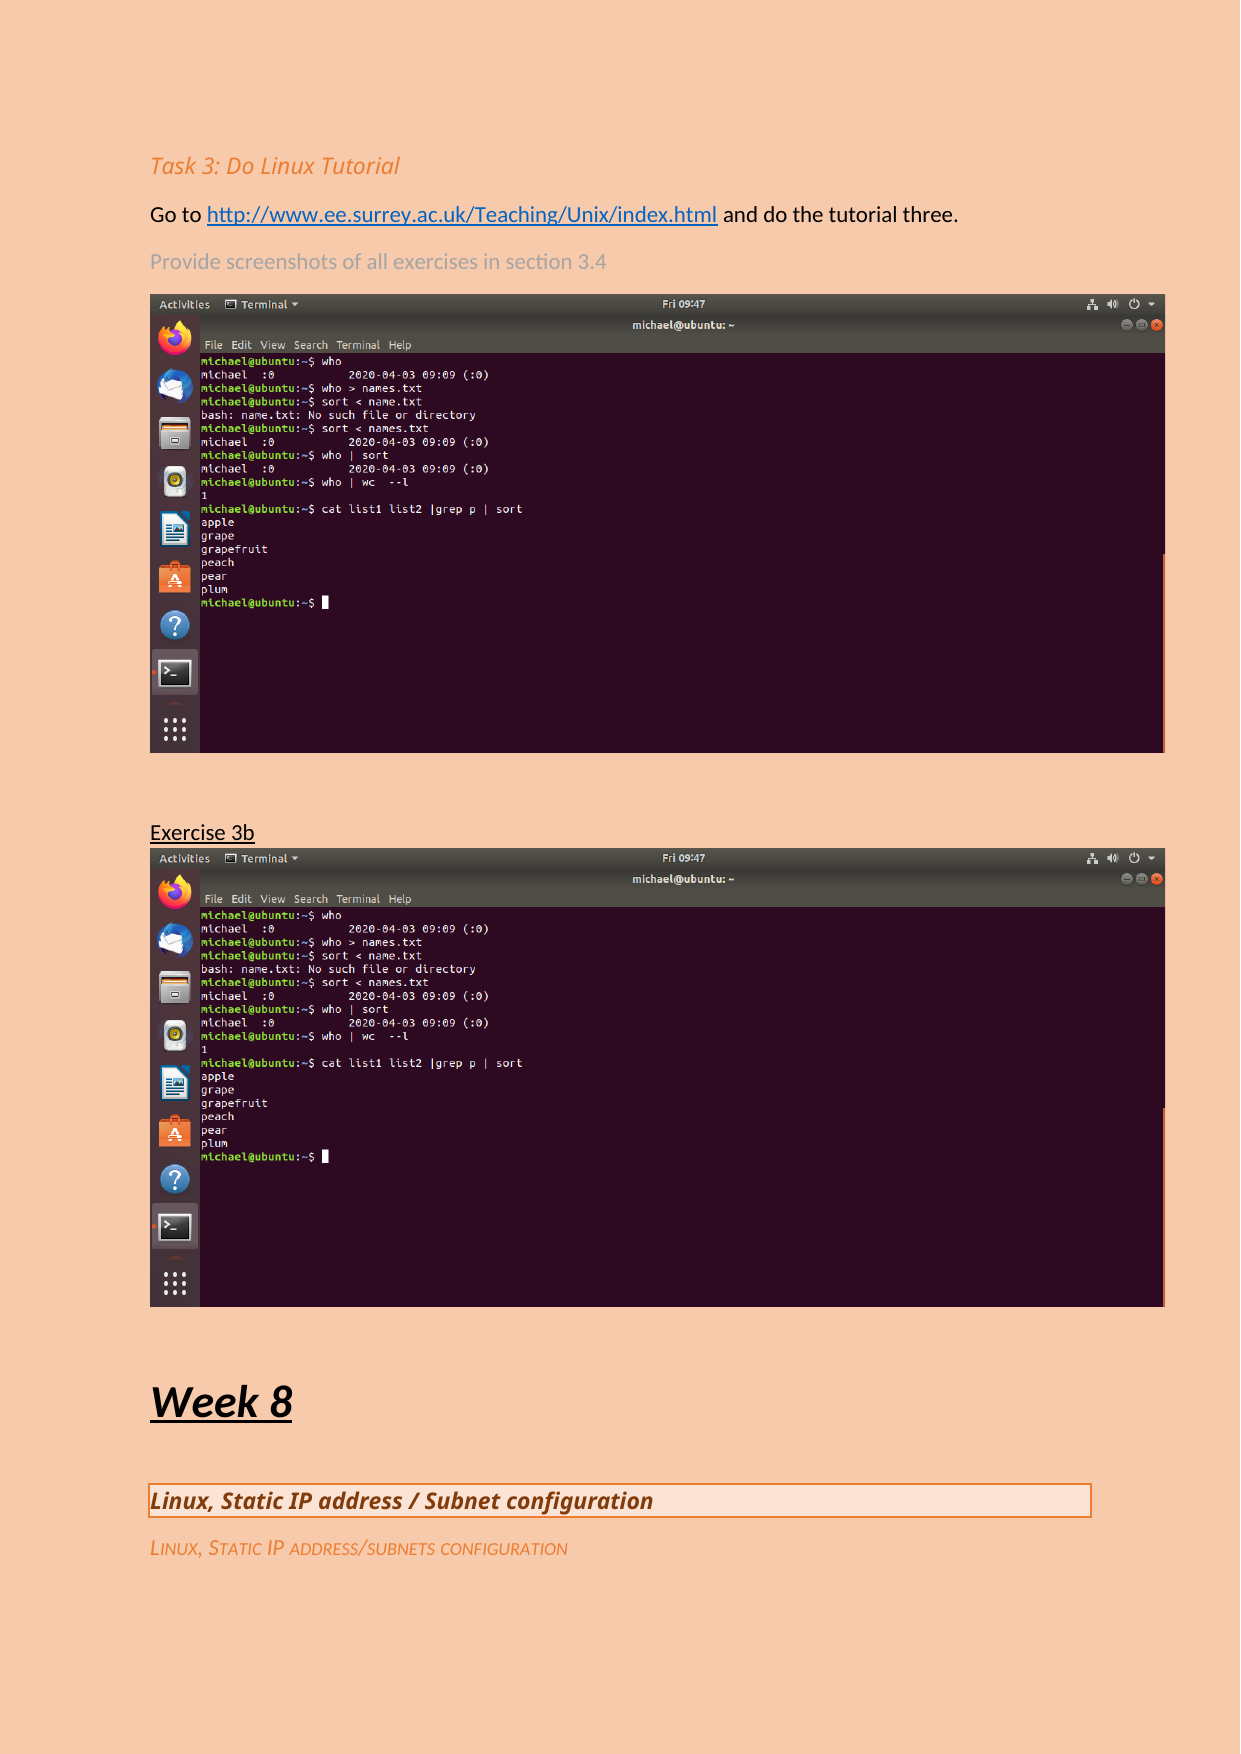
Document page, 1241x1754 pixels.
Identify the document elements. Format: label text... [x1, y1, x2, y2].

text Week 8 [150, 1373, 1090, 1429]
subtitle Linux, Static IP address / Subnet configuration [150, 1485, 1090, 1516]
text Exercise 3b [150, 818, 1090, 848]
text Linux, Static IP address/subnets configuration [150, 1533, 1090, 1561]
text Task 3: Do Linux Tutorial [150, 150, 1090, 181]
picture [150, 848, 1166, 1307]
text Provide screenshots of all exercises in section 3.4 [150, 247, 1090, 275]
picture [150, 294, 1166, 753]
text Go to http://www.ee.surrey.ac.uk/Teaching/Unix/index.html and do the tutorial three. [150, 200, 1090, 228]
